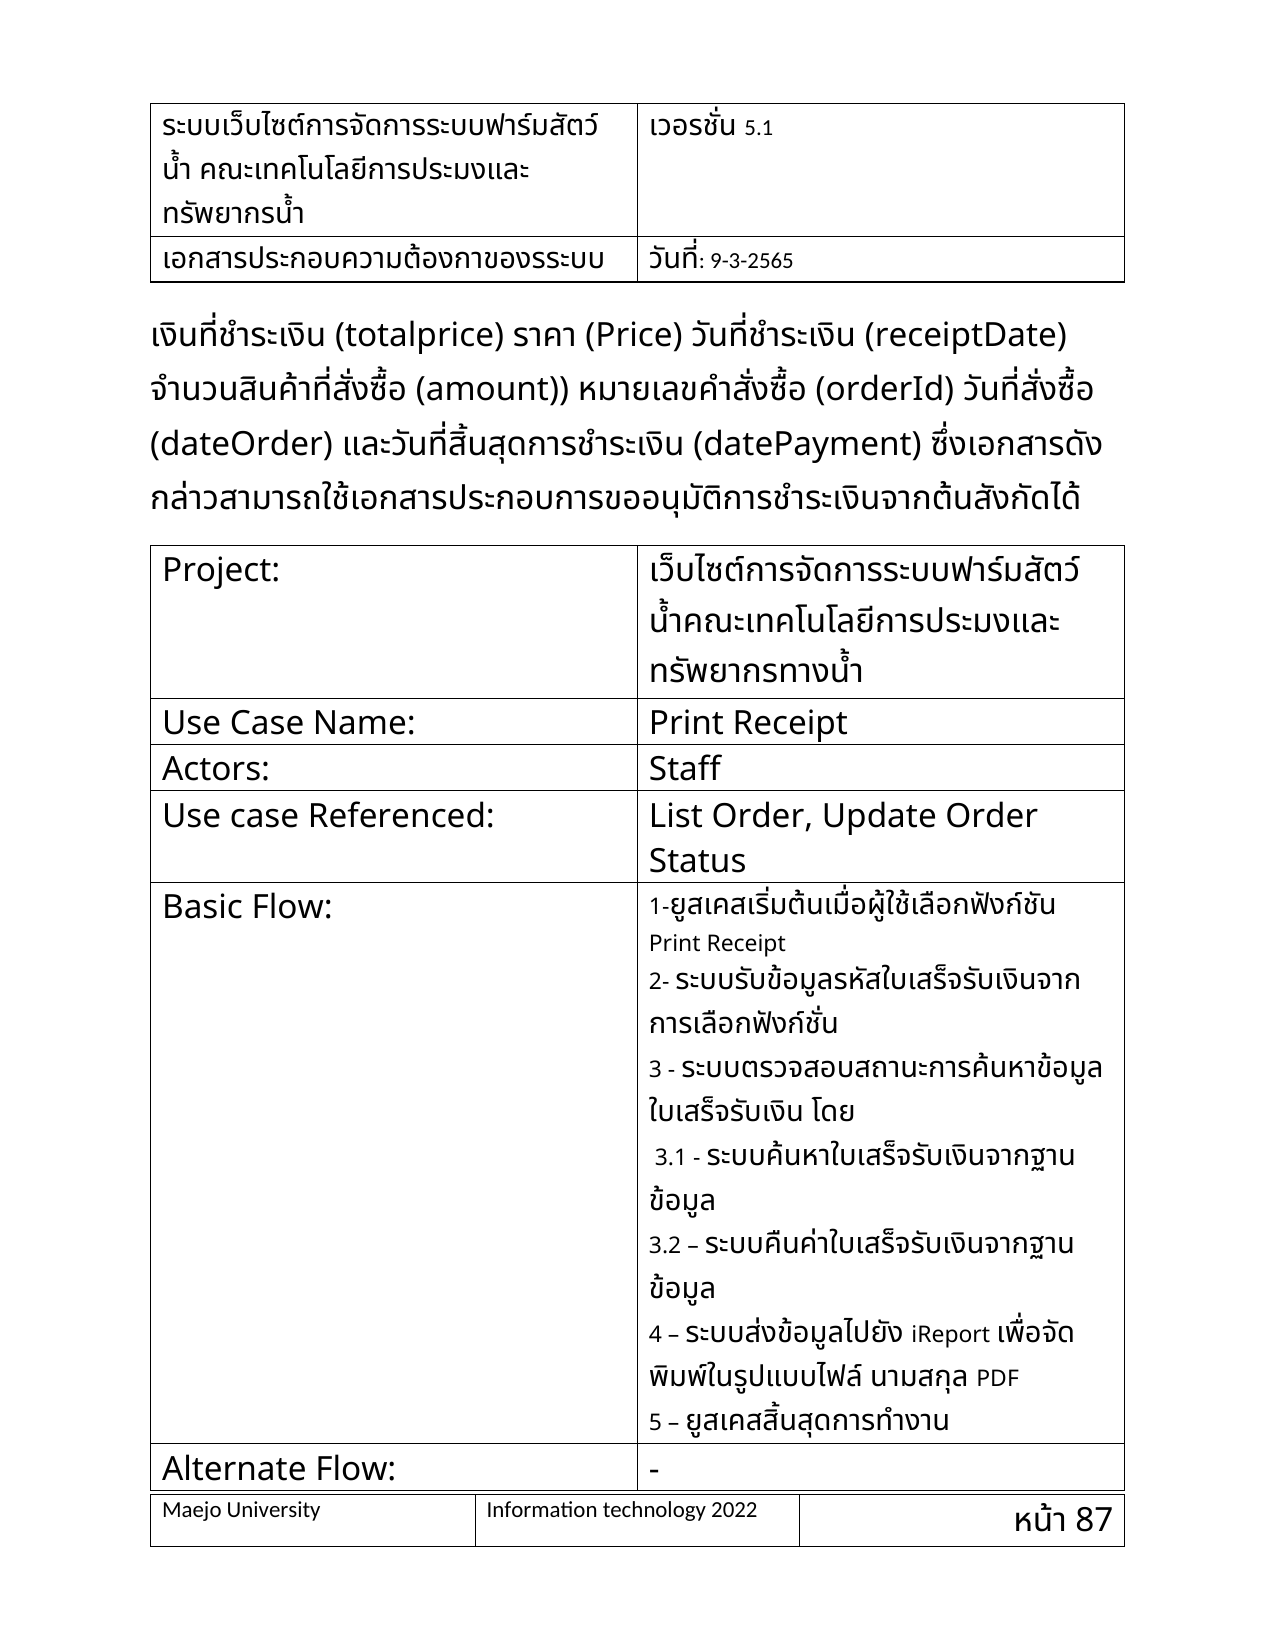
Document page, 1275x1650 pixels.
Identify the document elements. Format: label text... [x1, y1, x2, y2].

table_cell Basic Flow: [151, 883, 637, 1443]
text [150, 310, 1125, 524]
table_header เว็บไซต์การจัดการระบบฟาร์มสัตว์น้ำคณะเทคโนโลยีการประมงและทรัพยากรทางน้ำ [638, 546, 1124, 697]
table_cell Print Receipt [638, 699, 1124, 744]
table_header Project: [151, 546, 637, 697]
table_cell List Order, Update Order Status [638, 791, 1124, 882]
table_cell Alternate Flow: [151, 1444, 637, 1490]
table_cell 1-ยูสเคสเริ่มต้นเมื่อผู้ใช้เลือกฟังก์ชัน Print Receipt 2- ระบบรับข้อมูลรหัสใบเสร็จรับเงินจากการเลือกฟังก์ชั่น 3 - ระบบตรวจสอบสถานะการค้นหาข้อมูลใบเสร็จรับเงิน โดย 3.1 - ระบบค้นหาใบเสร็จรับเงินจากฐานข้อมูล 3.2 – ระบบคืนค่าใบเสร็จรับเงินจากฐานข้อมูล 4 – ระบบส่งข้อมูลไปยัง iReport เพื่อจัดพิมพ์ในรูปแบบไฟล์ นามสกุล PDF 5 – ยูสเคสสิ้นสุดการทำงาน [638, 883, 1124, 1443]
table_cell Staff [638, 745, 1124, 790]
table_cell - [638, 1444, 1124, 1490]
table_cell Actors: [151, 745, 637, 790]
table_cell Use case Referenced: [151, 791, 637, 882]
table_cell Use Case Name: [151, 699, 637, 744]
